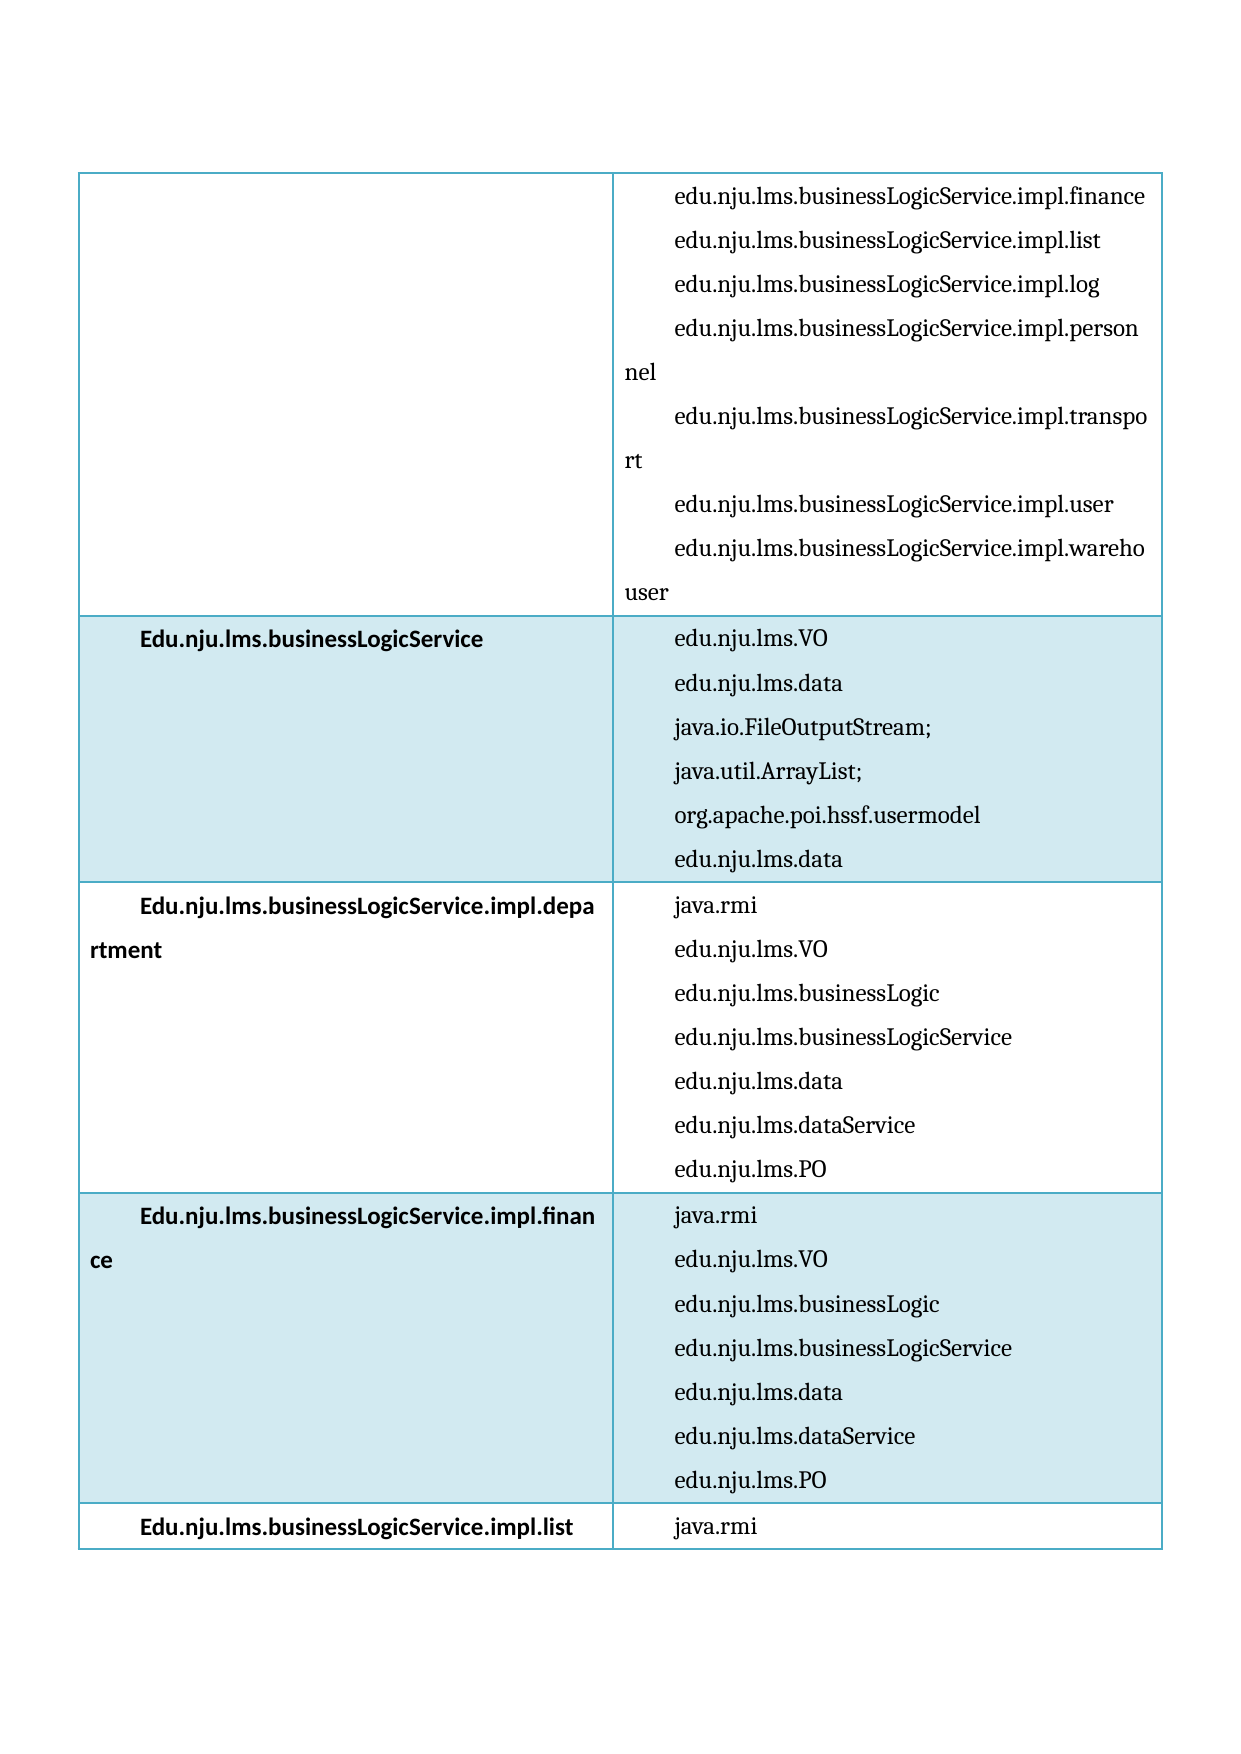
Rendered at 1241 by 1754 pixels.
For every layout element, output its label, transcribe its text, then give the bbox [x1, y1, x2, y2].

table_cell Edu.nju.lms.businessLogicService [80, 617, 612, 881]
table_cell java.rmi edu.nju.lms.VO edu.nju.lms.businessLogic edu.nju.lms.businessLogicService edu.nju.lms.data edu.nju.lms.dataService edu.nju.lms.PO [614, 883, 1161, 1192]
table_cell Edu.nju.lms.businessLogicService.impl.finance [80, 1194, 612, 1502]
table_cell java.rmi edu.nju.lms.VO edu.nju.lms.businessLogic edu.nju.lms.businessLogicService edu.nju.lms.data edu.nju.lms.dataService edu.nju.lms.PO [614, 1194, 1161, 1502]
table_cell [614, 174, 1161, 615]
table_cell Edu.nju.lms.businessLogicService.impl.department [80, 883, 612, 1192]
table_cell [614, 1504, 1161, 1548]
table_cell edu.nju.lms.VO edu.nju.lms.data java.io.FileOutputStream; java.util.ArrayList; org.apache.poi.hssf.usermodel edu.nju.lms.data [614, 617, 1161, 881]
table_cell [80, 1504, 612, 1548]
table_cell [80, 174, 612, 615]
